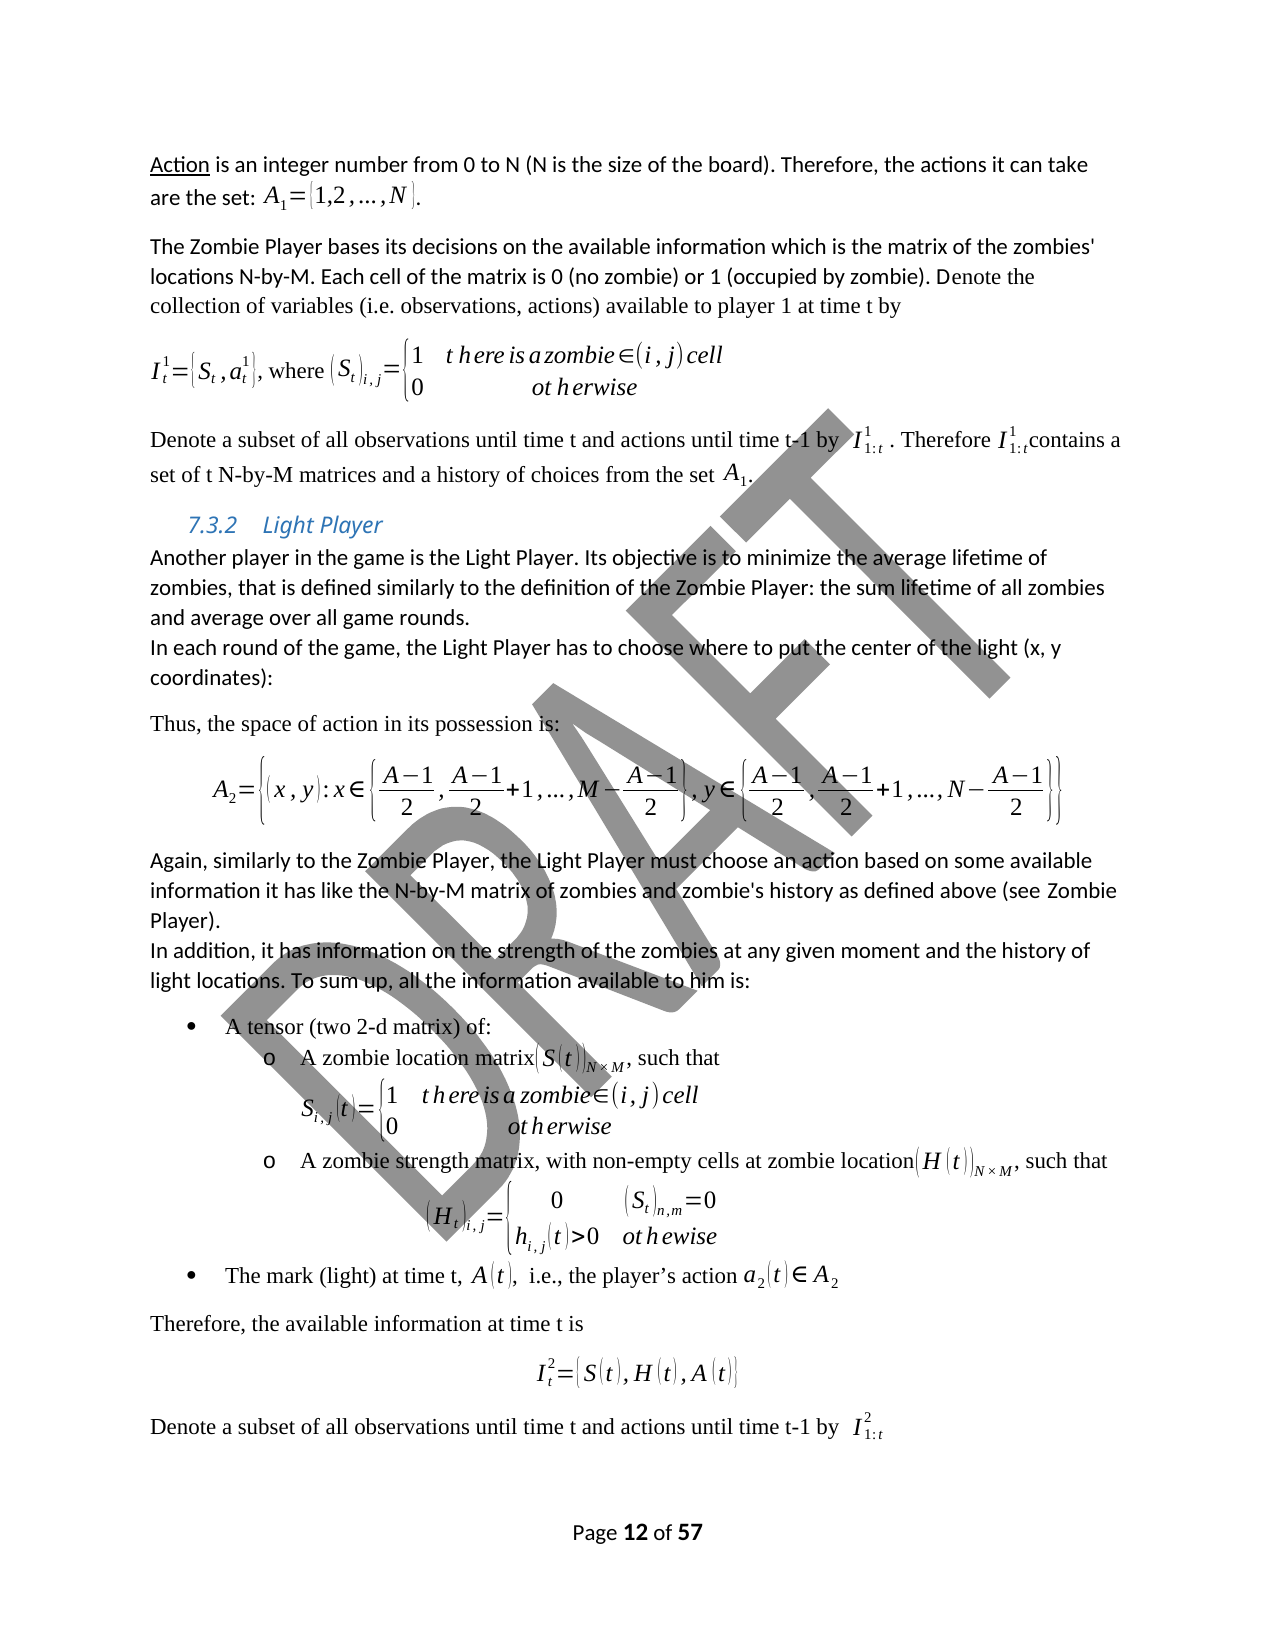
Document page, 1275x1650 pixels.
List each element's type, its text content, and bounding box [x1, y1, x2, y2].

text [150, 150, 1125, 213]
text Thus, the space of action in its possession is: [150, 710, 1125, 737]
list The mark (light) at time t, , i.e., the player’s action [187, 1259, 1125, 1292]
list A zombie strength matrix, with non-empty cells at zombie location, such that [262, 1145, 1125, 1179]
list A zombie location matrix, such that [262, 1041, 1125, 1143]
list A tensor (two 2-d matrix) of: [187, 1013, 1125, 1040]
text The Zombie Player bases its decisions on the available information which is the matrix of the zombies' locations N-by-M. Each cell of the matrix is 0 (no zombie) or 1 (occupied by zombie). Denote the collection of variables (i.e. observations, actions) available to player 1 at time t by [150, 232, 1125, 318]
text Denote a subset of all observations until time t and actions until time t-1 by . Therefore contains a set of t N-by-M matrices and a history of choices from the set . [150, 422, 1125, 490]
text Therefore, the available information at time t is [150, 1310, 1125, 1337]
subtitle Light Player [187, 509, 1125, 540]
text Denote a subset of all observations until time t and actions until time t-1 by [150, 1409, 1125, 1443]
text Again, similarly to the Zombie Player, the Light Player must choose an action based on some available information it has like the N-by-M matrix of zombies and zombie's history as defined above (see Zombie Player). In addition, it has information on the strength of the zombies at any given moment and the history of light locations. To sum up, all the information available to him is: [150, 846, 1125, 994]
text Another player in the game is the Light Player. Its objective is to minimize the average lifetime of zombies, that is defined similarly to the definition of the Zombie Player: the sum lifetime of all zombies and average over all game rounds. In each round of the game, the Light Player has to choose where to put the center of the light (x, y coordinates): [150, 543, 1125, 692]
text , where [150, 337, 1125, 403]
